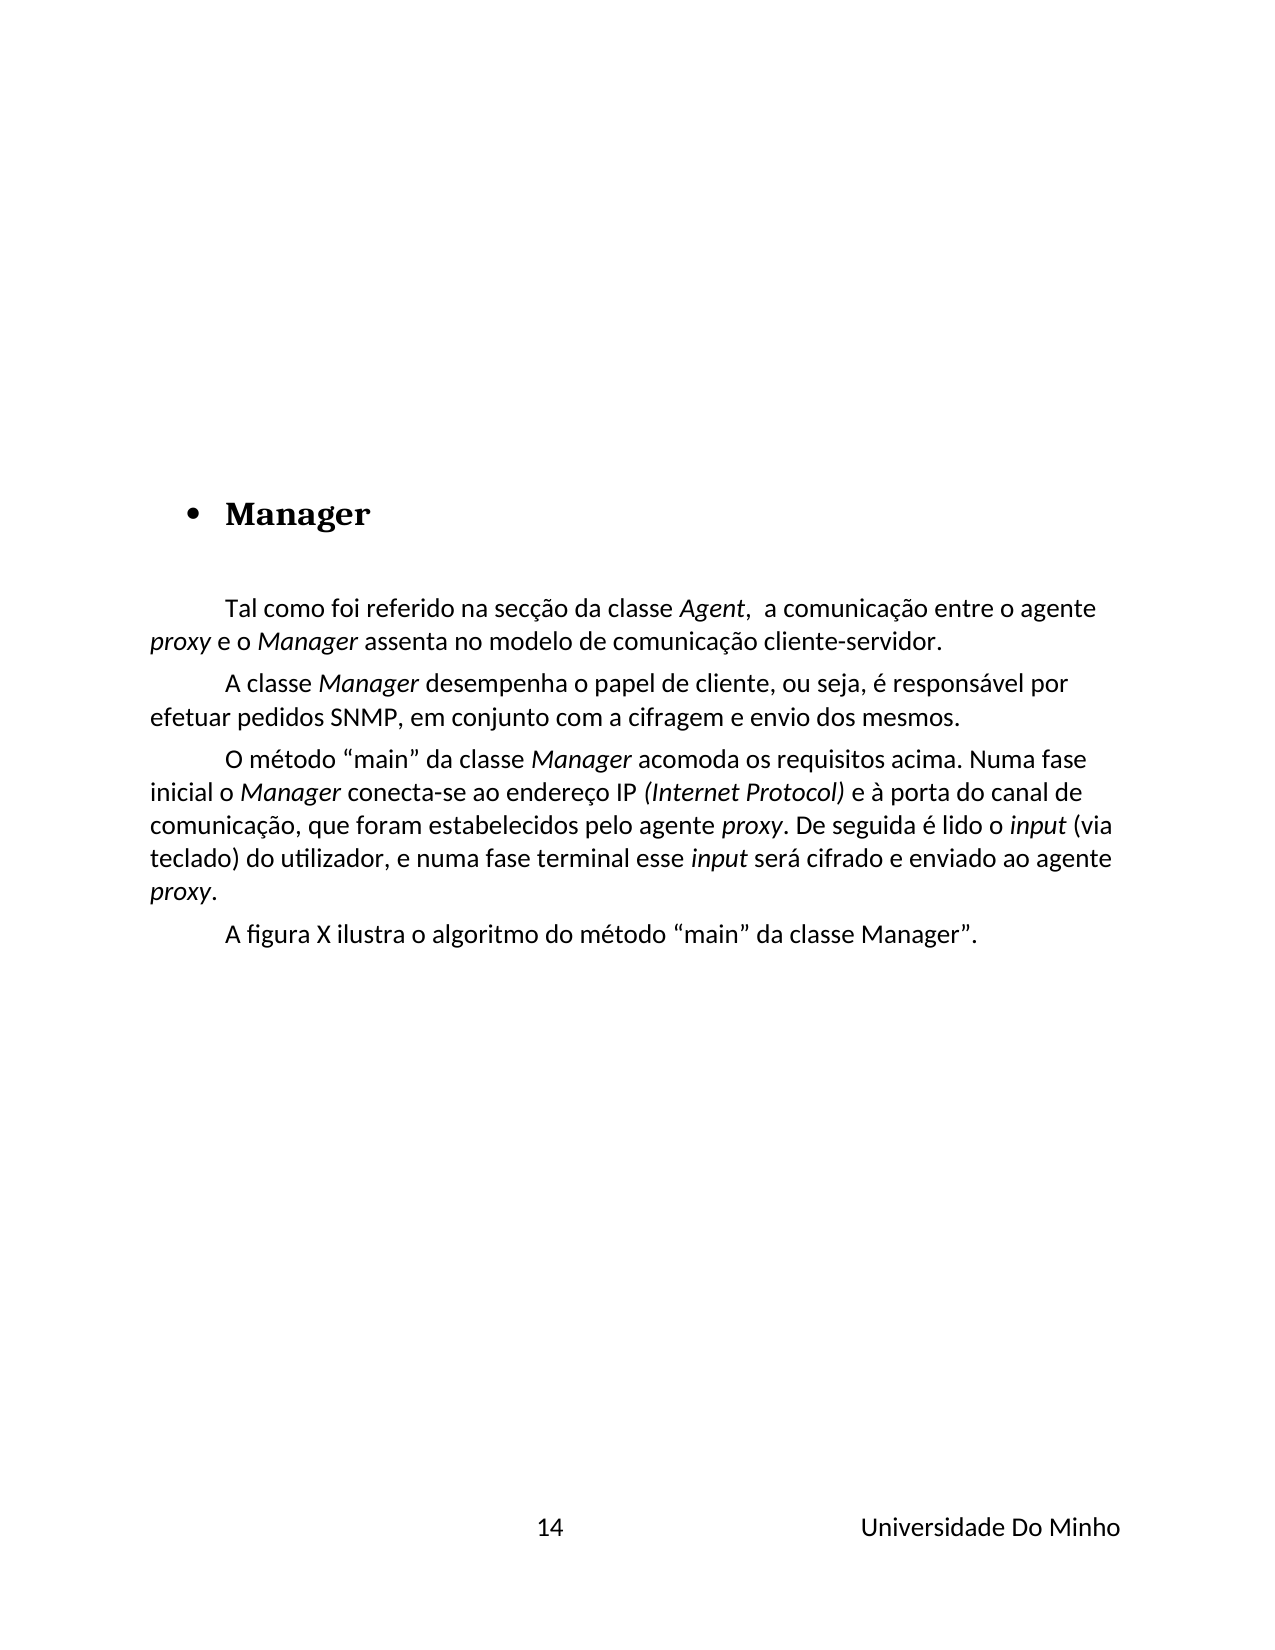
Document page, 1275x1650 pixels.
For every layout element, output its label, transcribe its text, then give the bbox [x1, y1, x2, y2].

subtitle O método “main” da classe Manager acomoda os requisitos acima. Numa fase inicial o Manager conecta-se ao endereço IP (Internet Protocol) e à porta do canal de comunicação, que foram estabelecidos pelo agente proxy. De seguida é lido o input (via teclado) do utilizador, e numa fase terminal esse input será cifrado e enviado ao agente proxy. [150, 742, 1137, 907]
subtitle A classe Manager desempenha o papel de cliente, ou seja, é responsável por efetuar pedidos SNMP, em conjunto com a cifragem e envio dos mesmos. [150, 667, 1137, 733]
subtitle A figura X ilustra o algoritmo do método “main” da classe Manager”. [150, 917, 1137, 950]
subtitle Tal como foi referido na secção da classe Agent, a comunicação entre o agente proxy e o Manager assenta no modelo de comunicação cliente-servidor. [150, 591, 1137, 657]
subtitle Manager [187, 495, 1137, 533]
